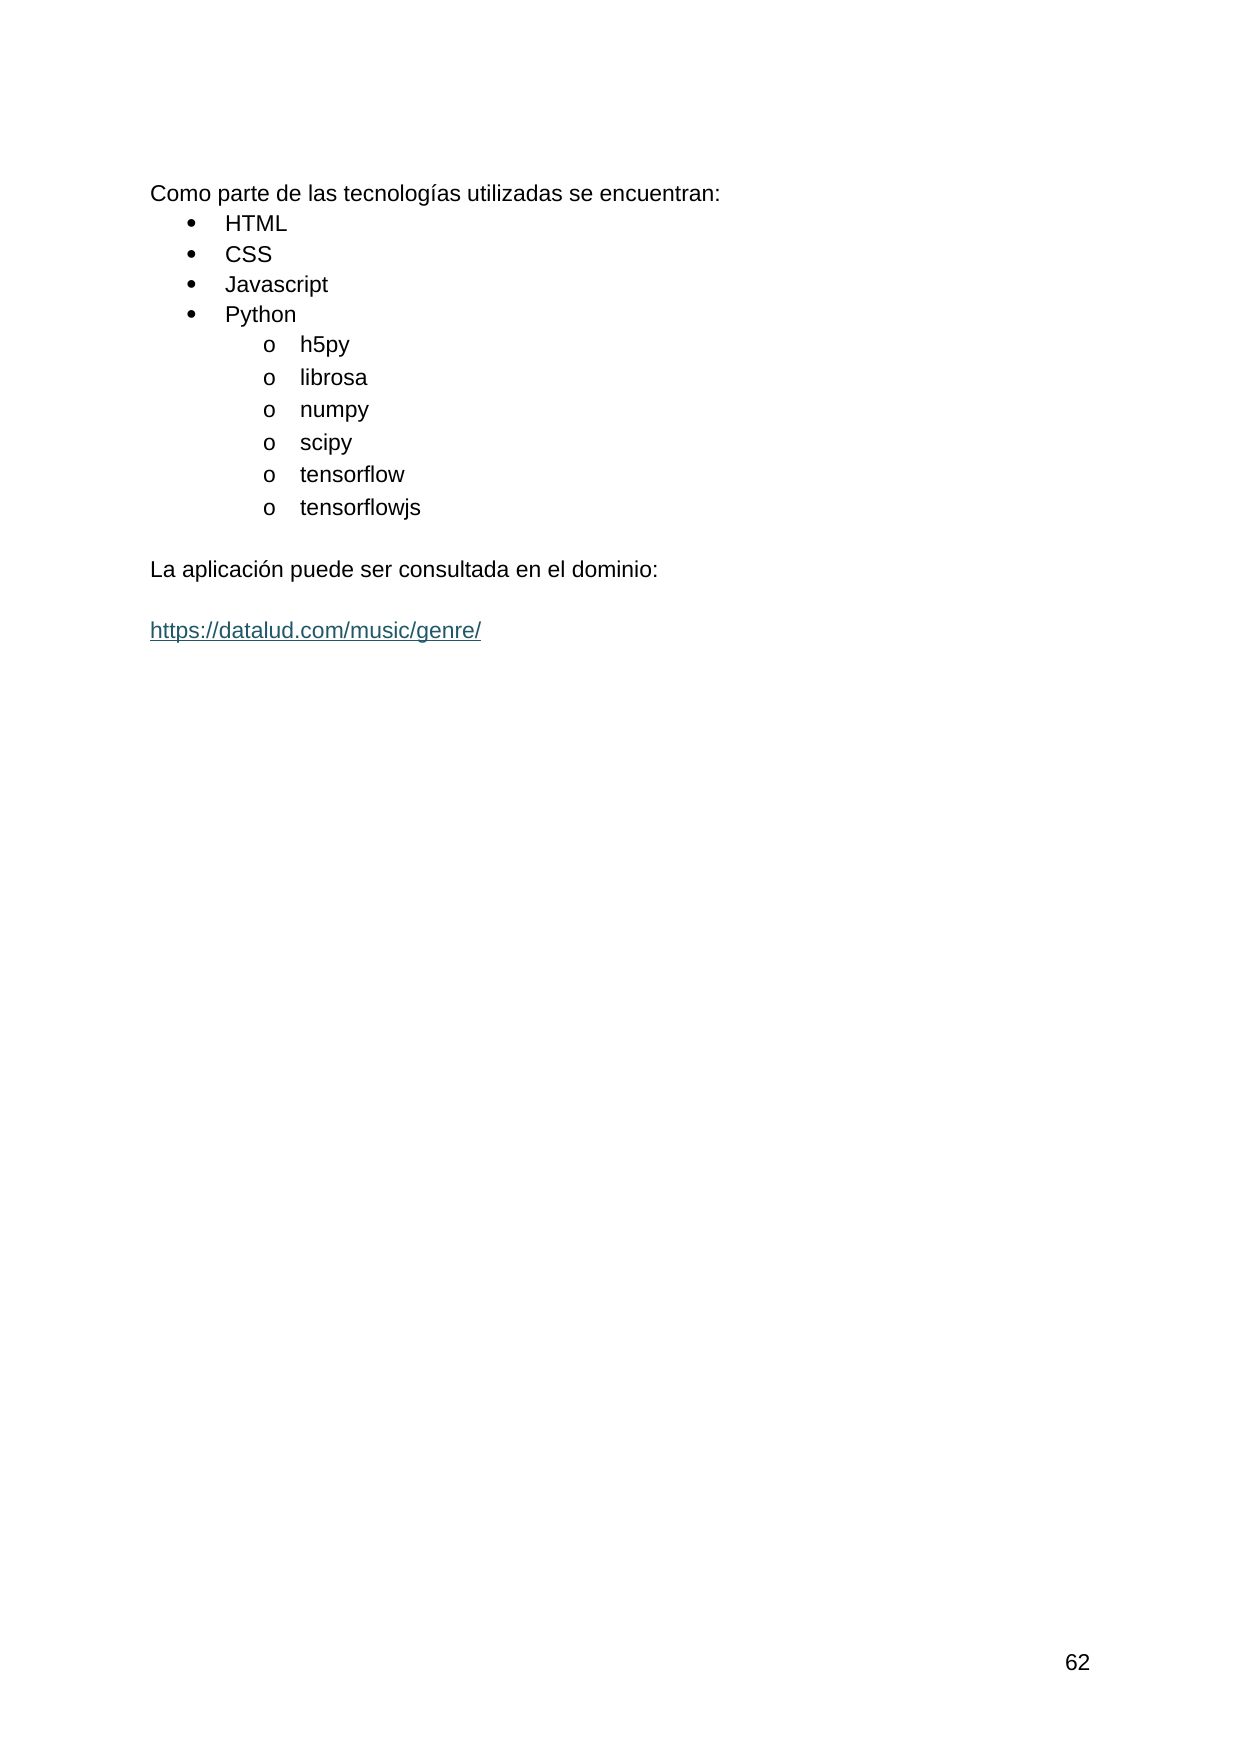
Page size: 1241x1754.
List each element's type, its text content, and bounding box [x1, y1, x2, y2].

list scipy [262, 429, 1090, 457]
list librosa [262, 364, 1090, 392]
list h5py [262, 331, 1090, 359]
list Python [187, 301, 1090, 327]
text La aplicación puede ser consultada en el dominio: [150, 556, 1090, 583]
list Javascript [187, 271, 1090, 297]
text Como parte de las tecnologías utilizadas se encuentran: [150, 180, 1090, 207]
list CSS [187, 241, 1090, 267]
list HTML [187, 210, 1090, 237]
text https://datalud.com/music/genre/ [150, 617, 1090, 643]
list tensorflow [262, 461, 1090, 489]
list numpy [262, 396, 1090, 424]
list tensorflowjs [262, 494, 1090, 522]
